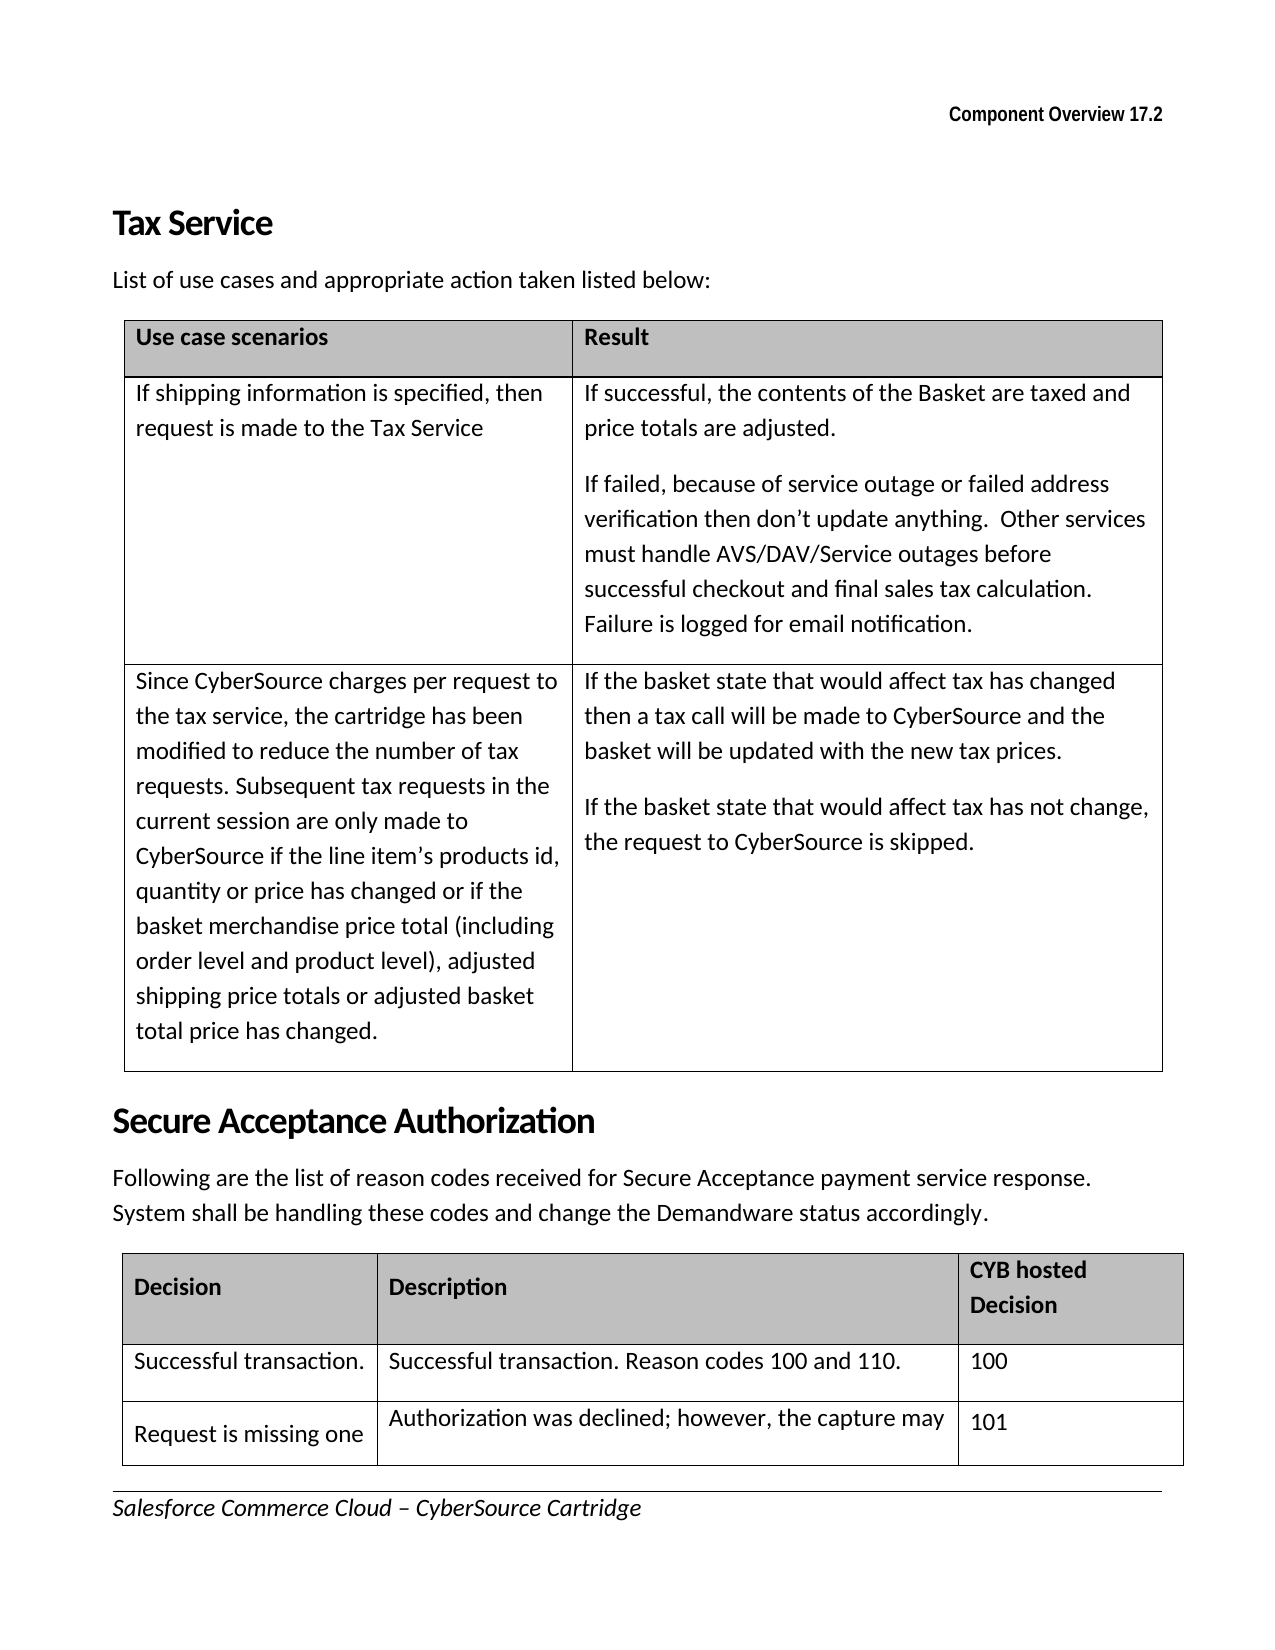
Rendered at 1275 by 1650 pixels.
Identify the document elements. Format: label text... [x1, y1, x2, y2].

subtitle Secure Acceptance Authorization [112, 1097, 1162, 1142]
table_header Description [378, 1254, 958, 1344]
table_header CYB hosted Decision [959, 1254, 1183, 1344]
table_header Use case scenarios [125, 321, 572, 376]
text List of use cases and appropriate action taken listed below: [112, 264, 1162, 294]
table_header Decision [123, 1254, 377, 1344]
table_header Result [573, 321, 1162, 376]
text Following are the list of reason codes received for Secure Acceptance payment service response. System shall be handling these codes and change the Demandware status accordingly. [112, 1162, 1162, 1227]
table_cell 101 [959, 1402, 1183, 1465]
table_cell Since CyberSource charges per request to the tax service, the cartridge has been modified to reduce the number of tax requests. Subsequent tax requests in the current session are only made to CyberSource if the line item’s products id, quantity or price has changed or if the basket merchandise price total (including order level and product level), adjusted shipping price totals or adjusted basket total price has changed. [125, 665, 572, 1071]
table_cell Successful transaction. [123, 1345, 377, 1401]
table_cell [378, 1402, 958, 1465]
table_cell Successful transaction. Reason codes 100 and 110. [378, 1345, 958, 1401]
table_cell If the basket state that would affect tax has changed then a tax call will be made to CyberSource and the basket will be updated with the new tax prices. If the basket state that would affect tax has not change, the request to CyberSource is skipped. [573, 665, 1162, 1071]
table_cell 100 [959, 1345, 1183, 1401]
subtitle Tax Service [112, 199, 1162, 244]
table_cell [123, 1402, 377, 1465]
table_cell If shipping information is specified, then request is made to the Tax Service [125, 378, 572, 664]
table_cell If successful, the contents of the Basket are taxed and price totals are adjusted. If failed, because of service outage or failed address verification then don’t update anything. Other services must handle AVS/DAV/Service outages before successful checkout and final sales tax calculation. Failure is logged for email notification. [573, 378, 1162, 664]
